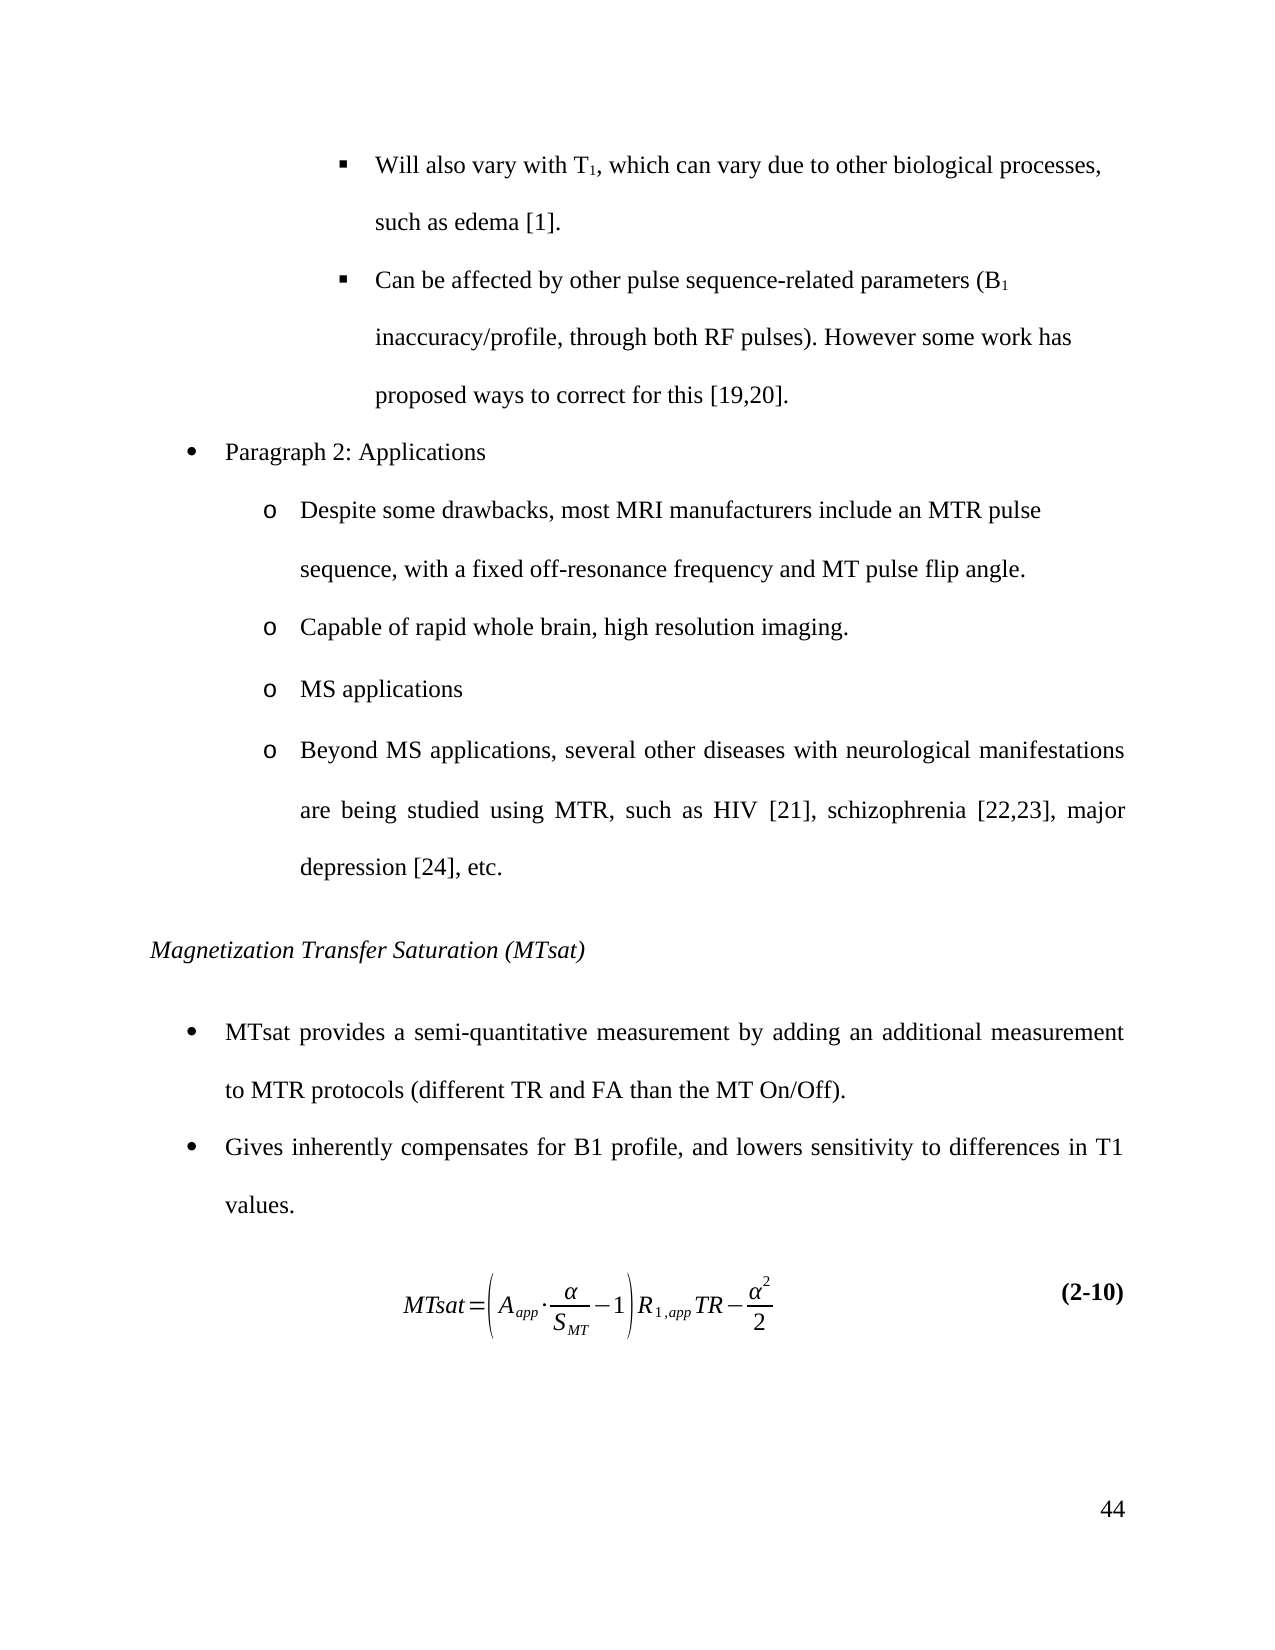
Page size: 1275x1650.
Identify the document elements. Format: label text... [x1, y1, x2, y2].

list Despite some drawbacks, most MRI manufacturers include an MTR pulse sequence, with a fixed off-resonance frequency and MT pulse flip angle. [262, 495, 1125, 583]
table_header (2-10) [1025, 1273, 1135, 1396]
list Capable of rapid whole brain, high resolution imaging. [262, 612, 1125, 643]
text Magnetization Transfer Saturation (MTsat) [150, 935, 1125, 964]
table_header [150, 1273, 1025, 1396]
list MS applications [262, 674, 1125, 704]
list Gives inherently compensates for B1 profile, and lowers sensitivity to differences in T1 values. [187, 1132, 1125, 1219]
list MTsat provides a semi-quantitative measurement by adding an additional measurement to MTR protocols (different TR and FA than the MT On/Off). [187, 1017, 1125, 1104]
list Can be affected by other pulse sequence-related parameters (B1 inaccuracy/profile, through both RF pulses). However some work has proposed ways to correct for this [19,20]. [337, 265, 1125, 409]
list Paragraph 2: Applications [187, 437, 1125, 466]
list Will also vary with T1, which can vary due to other biological processes, such as edema [1]. [337, 150, 1125, 236]
list Beyond MS applications, several other diseases with neurological manifestations are being studied using MTR, such as HIV [21], schizophrenia [22,23], major depression [24], etc. [262, 735, 1125, 881]
